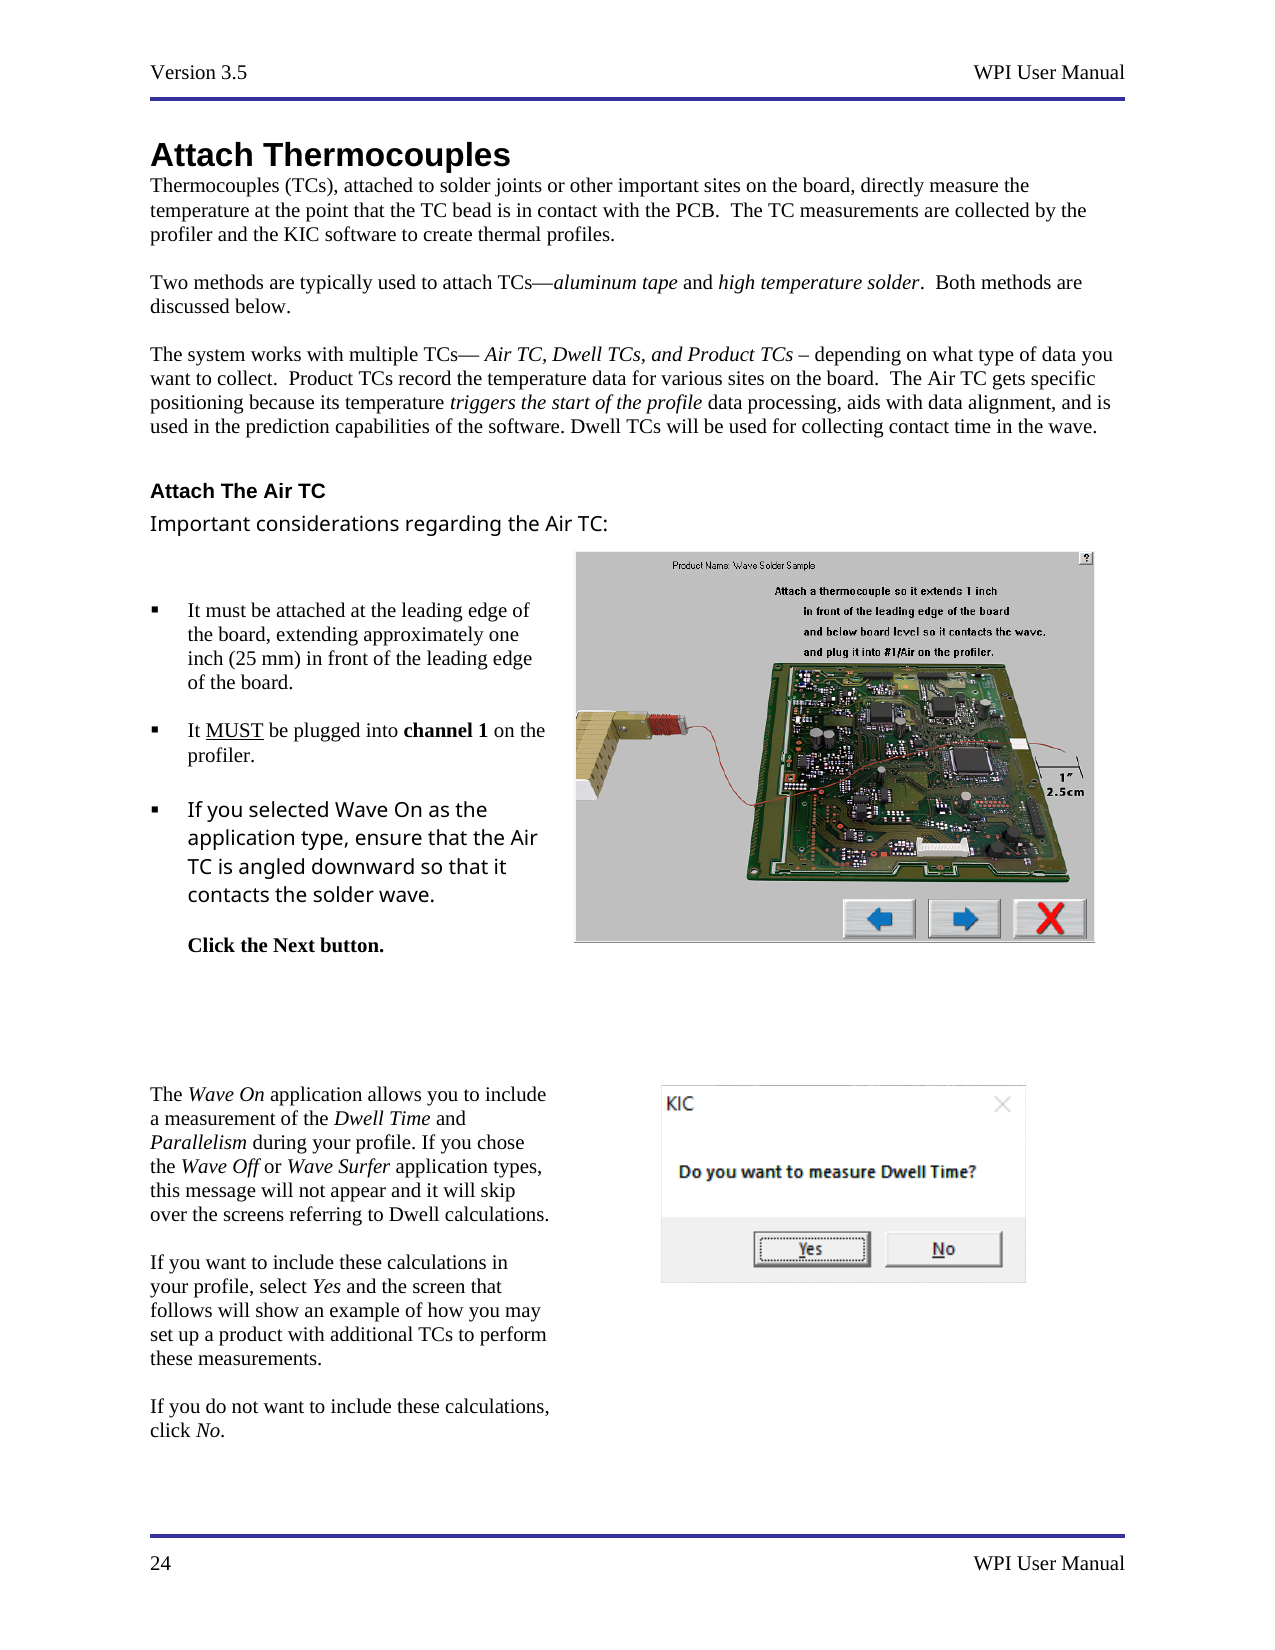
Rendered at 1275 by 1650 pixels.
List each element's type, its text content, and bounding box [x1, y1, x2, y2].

subtitle Attach Thermocouples [150, 135, 1125, 173]
picture [660, 1085, 1025, 1282]
text Thermocouples (TCs), attached to solder joints or other important sites on the board, directly measure the temperature at the point that the TC bead is in contact with the PCB. The TC measurements are collected by the profiler and the KIC software to create thermal profiles. [150, 173, 1125, 246]
subtitle Attach The Air TC [150, 479, 1125, 503]
table_header It must be attached at the leading edge of the board, extending approximately one inch (25 mm) in front of the leading edge of the board. It MUST be plugged into channel 1 on the profiler. If you selected Wave On as the application type, ensure that the Air TC is angled downward so that it contacts the solder wave. Click the Next button. The Wave On application allows you to include a measurement of the Dwell Time and Parallelism during your profile. If you chose the Wave Off or Wave Surfer application types, this message will not appear and it will skip over the screens referring to Dwell calculations. If you want to include these calculations in your profile, select Yes and the screen that follows will show an example of how you may set up a product with additional TCs to perform these measurements. If you do not want to include these calculations, click No. [139, 550, 562, 1467]
text The system works with multiple TCs— Air TC, Dwell TCs, and Product TCs – depending on what type of data you want to collect. Product TCs record the temperature data for various sites on the board. The Air TC gets specific positioning because its temperature triggers the start of the profile data processing, aids with data alignment, and is used in the prediction capabilities of the software. Dwell TCs will be used for collecting contact time in the wave. [150, 342, 1125, 438]
picture [573, 550, 1095, 943]
table_header [563, 550, 1136, 1467]
text Important considerations regarding the Air TC: [150, 509, 1125, 537]
text Two methods are typically used to attach TCs—aluminum tape and high temperature solder. Both methods are discussed below. [150, 270, 1125, 318]
